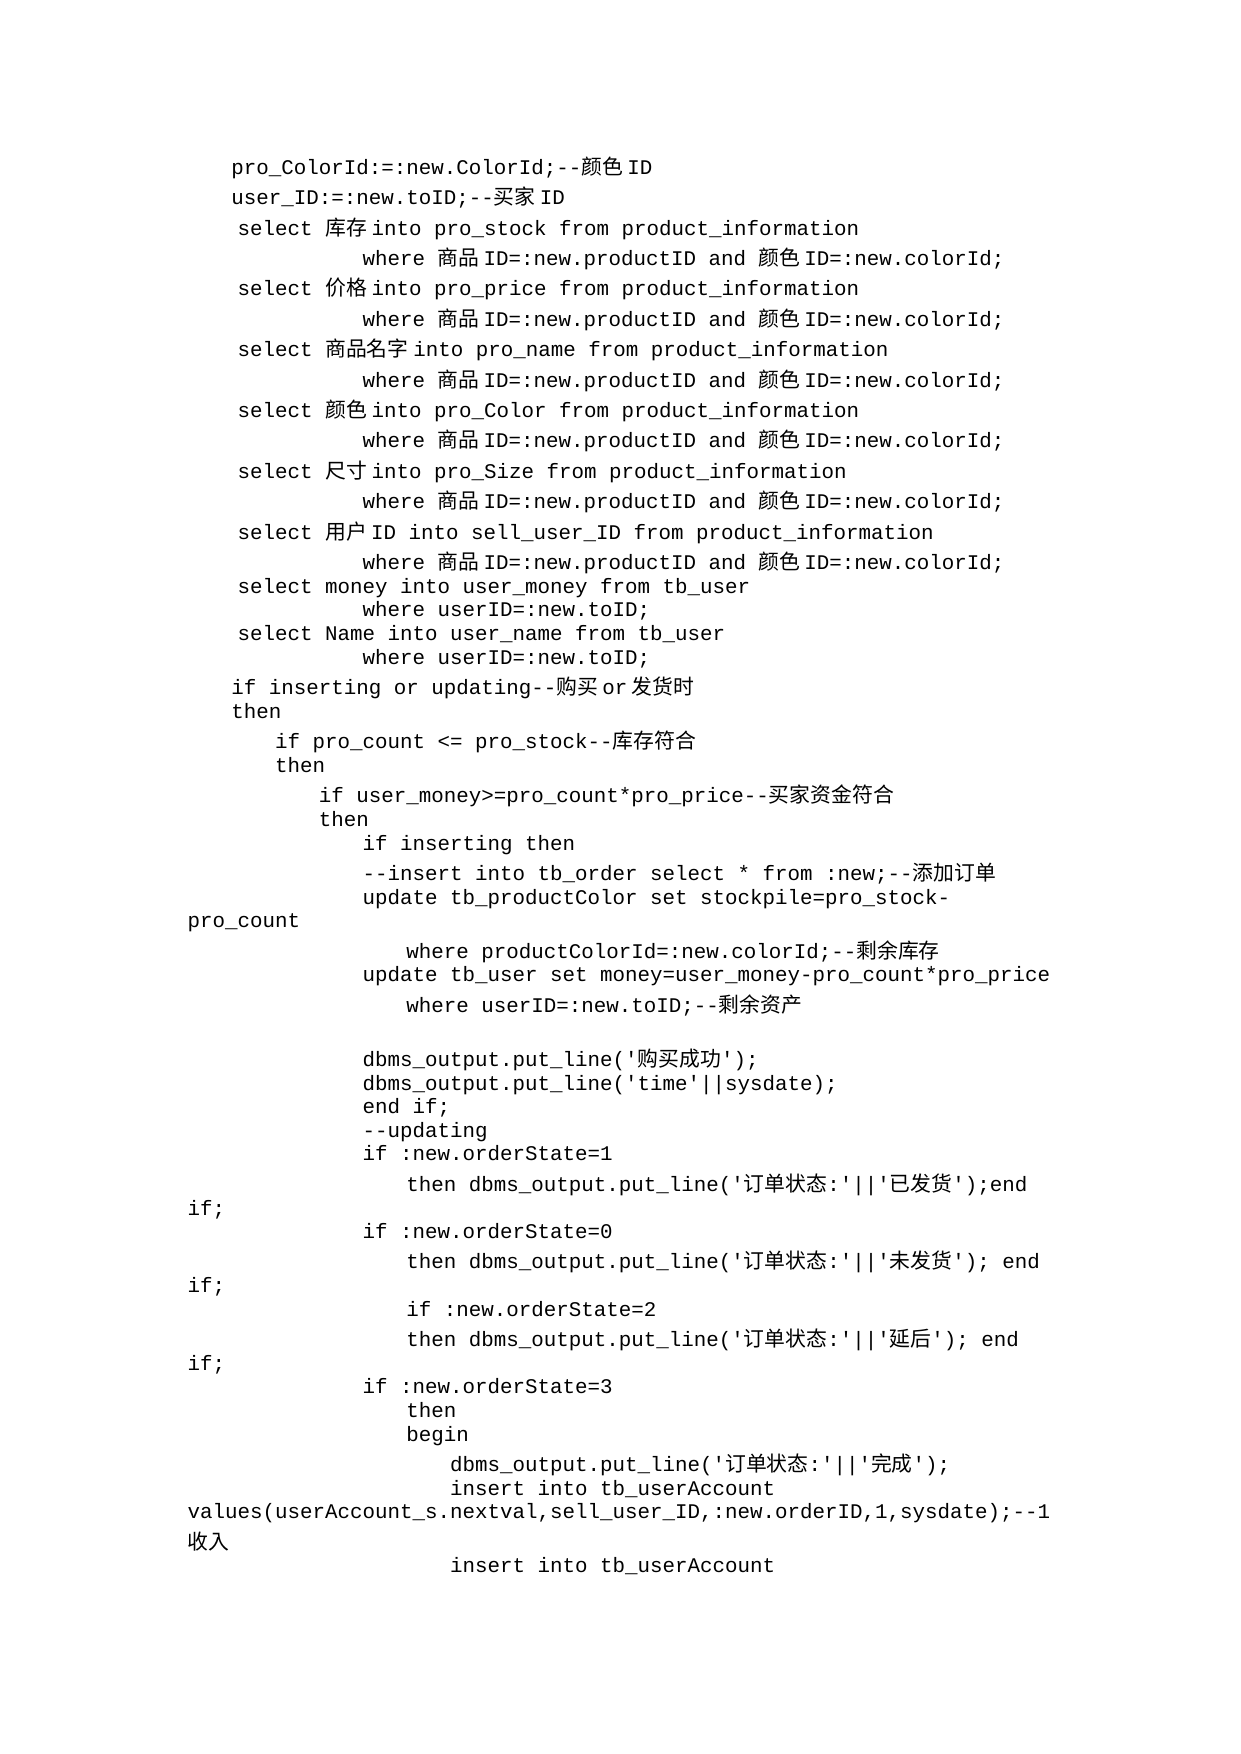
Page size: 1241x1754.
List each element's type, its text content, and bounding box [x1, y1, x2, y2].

text update tb_user set money=user_money-pro_count*pro_price [187, 964, 1053, 988]
text if user_money>=pro_count*pro_price--买家资金符合 [187, 778, 1053, 809]
text if inserting then [187, 833, 1053, 856]
text where 商品ID=:new.productID and 颜色ID=:new.colorId; [187, 424, 1053, 454]
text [187, 1555, 1053, 1579]
text if pro_count <= pro_stock--库存符合 [187, 724, 1053, 755]
text select 商品名字 into pro_name from product_information [187, 332, 1053, 363]
text where 商品ID=:new.productID and 颜色ID=:new.colorId; [187, 484, 1053, 515]
text where 商品ID=:new.productID and 颜色ID=:new.colorId; [187, 363, 1053, 393]
text where userID=:new.toID;--剩余资产 [187, 988, 1053, 1018]
text select money into user_money from tb_user [187, 576, 1053, 599]
text select 颜色 into pro_Color from product_information [187, 393, 1053, 424]
text where productColorId=:new.colorId;--剩余库存 [187, 934, 1053, 964]
text where 商品ID=:new.productID and 颜色ID=:new.colorId; [187, 545, 1053, 576]
text where userID=:new.toID; [187, 647, 1053, 670]
text where 商品ID=:new.productID and 颜色ID=:new.colorId; [187, 241, 1053, 272]
text then [187, 701, 1053, 724]
text select 尺寸 into pro_Size from product_information [187, 454, 1053, 484]
text if :new.orderState=1 [187, 1143, 1053, 1167]
text --insert into tb_order select * from :new;--添加订单 [187, 856, 1053, 887]
text begin [187, 1424, 1053, 1447]
text where 商品ID=:new.productID and 颜色ID=:new.colorId; [187, 302, 1053, 332]
text dbms_output.put_line('time'||sysdate); [187, 1072, 1053, 1096]
text then [187, 809, 1053, 833]
text select 价格 into pro_price from product_information [187, 272, 1053, 302]
text if :new.orderState=2 [187, 1299, 1053, 1322]
text insert into tb_userAccount values(userAccount_s.nextval,sell_user_ID,:new.orderID,1,sysdate);--1收入 [187, 1478, 1053, 1555]
text select 库存 into pro_stock from product_information [187, 211, 1053, 241]
text dbms_output.put_line('订单状态:'||'完成'); [187, 1447, 1053, 1478]
text user_ID:=:new.toID;--买家ID [187, 180, 1053, 211]
text then dbms_output.put_line('订单状态:'||'未发货'); end if; [187, 1245, 1053, 1299]
text dbms_output.put_line('购买成功'); [187, 1042, 1053, 1072]
text if inserting or updating--购买or发货时 [187, 670, 1053, 701]
text if :new.orderState=0 [187, 1221, 1053, 1245]
text then dbms_output.put_line('订单状态:'||'已发货');end if; [187, 1167, 1053, 1221]
text where userID=:new.toID; [187, 599, 1053, 623]
text if :new.orderState=3 [187, 1377, 1053, 1400]
text end if; [187, 1096, 1053, 1120]
text then dbms_output.put_line('订单状态:'||'延后'); end if; [187, 1322, 1053, 1377]
text pro_ColorId:=:new.ColorId;--颜色ID [187, 150, 1053, 180]
text select Name into user_name from tb_user [187, 623, 1053, 647]
text then [187, 755, 1053, 778]
text then [187, 1400, 1053, 1424]
text --updating [187, 1120, 1053, 1143]
text select 用户ID into sell_user_ID from product_information [187, 515, 1053, 545]
text update tb_productColor set stockpile=pro_stock-pro_count [187, 887, 1053, 934]
